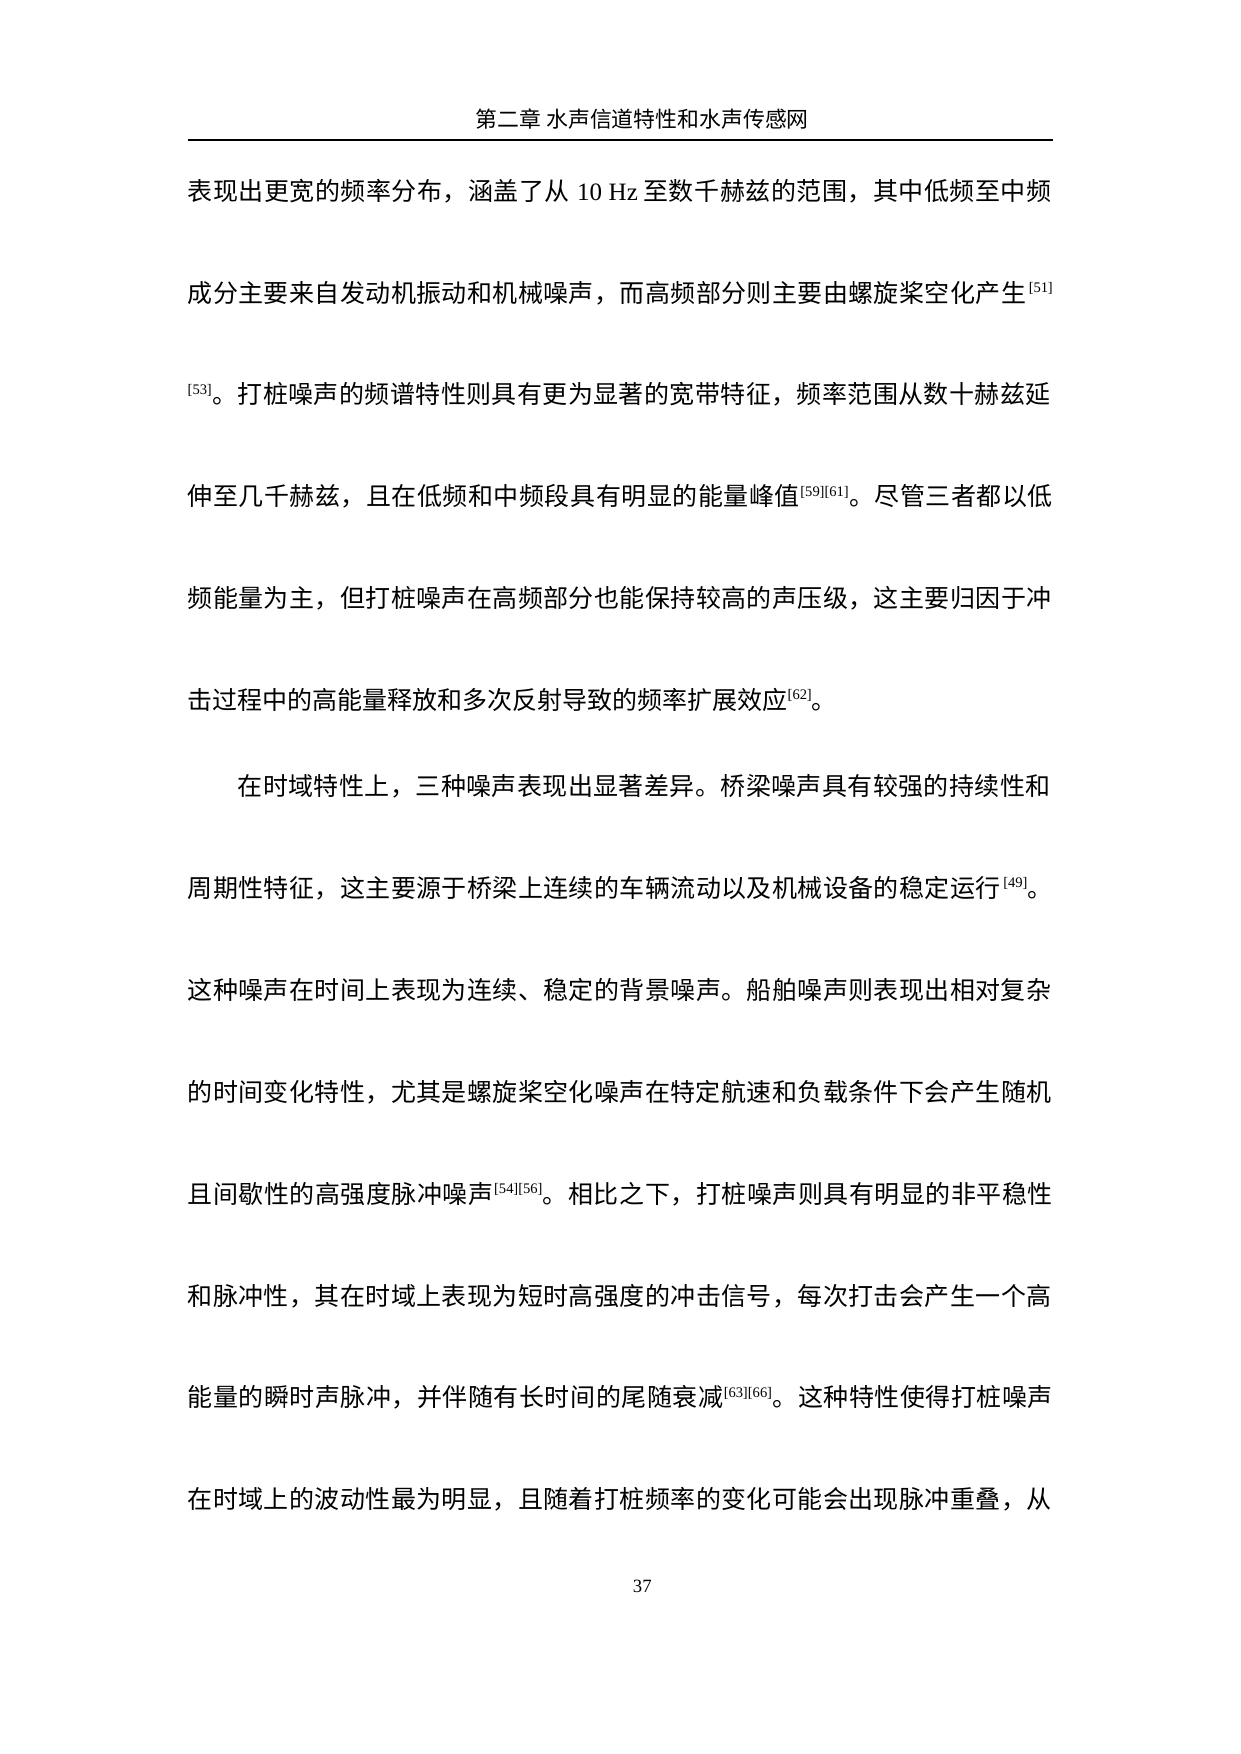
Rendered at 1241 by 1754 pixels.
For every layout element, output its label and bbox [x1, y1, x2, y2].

text [187, 751, 1053, 1532]
text [187, 155, 1053, 733]
